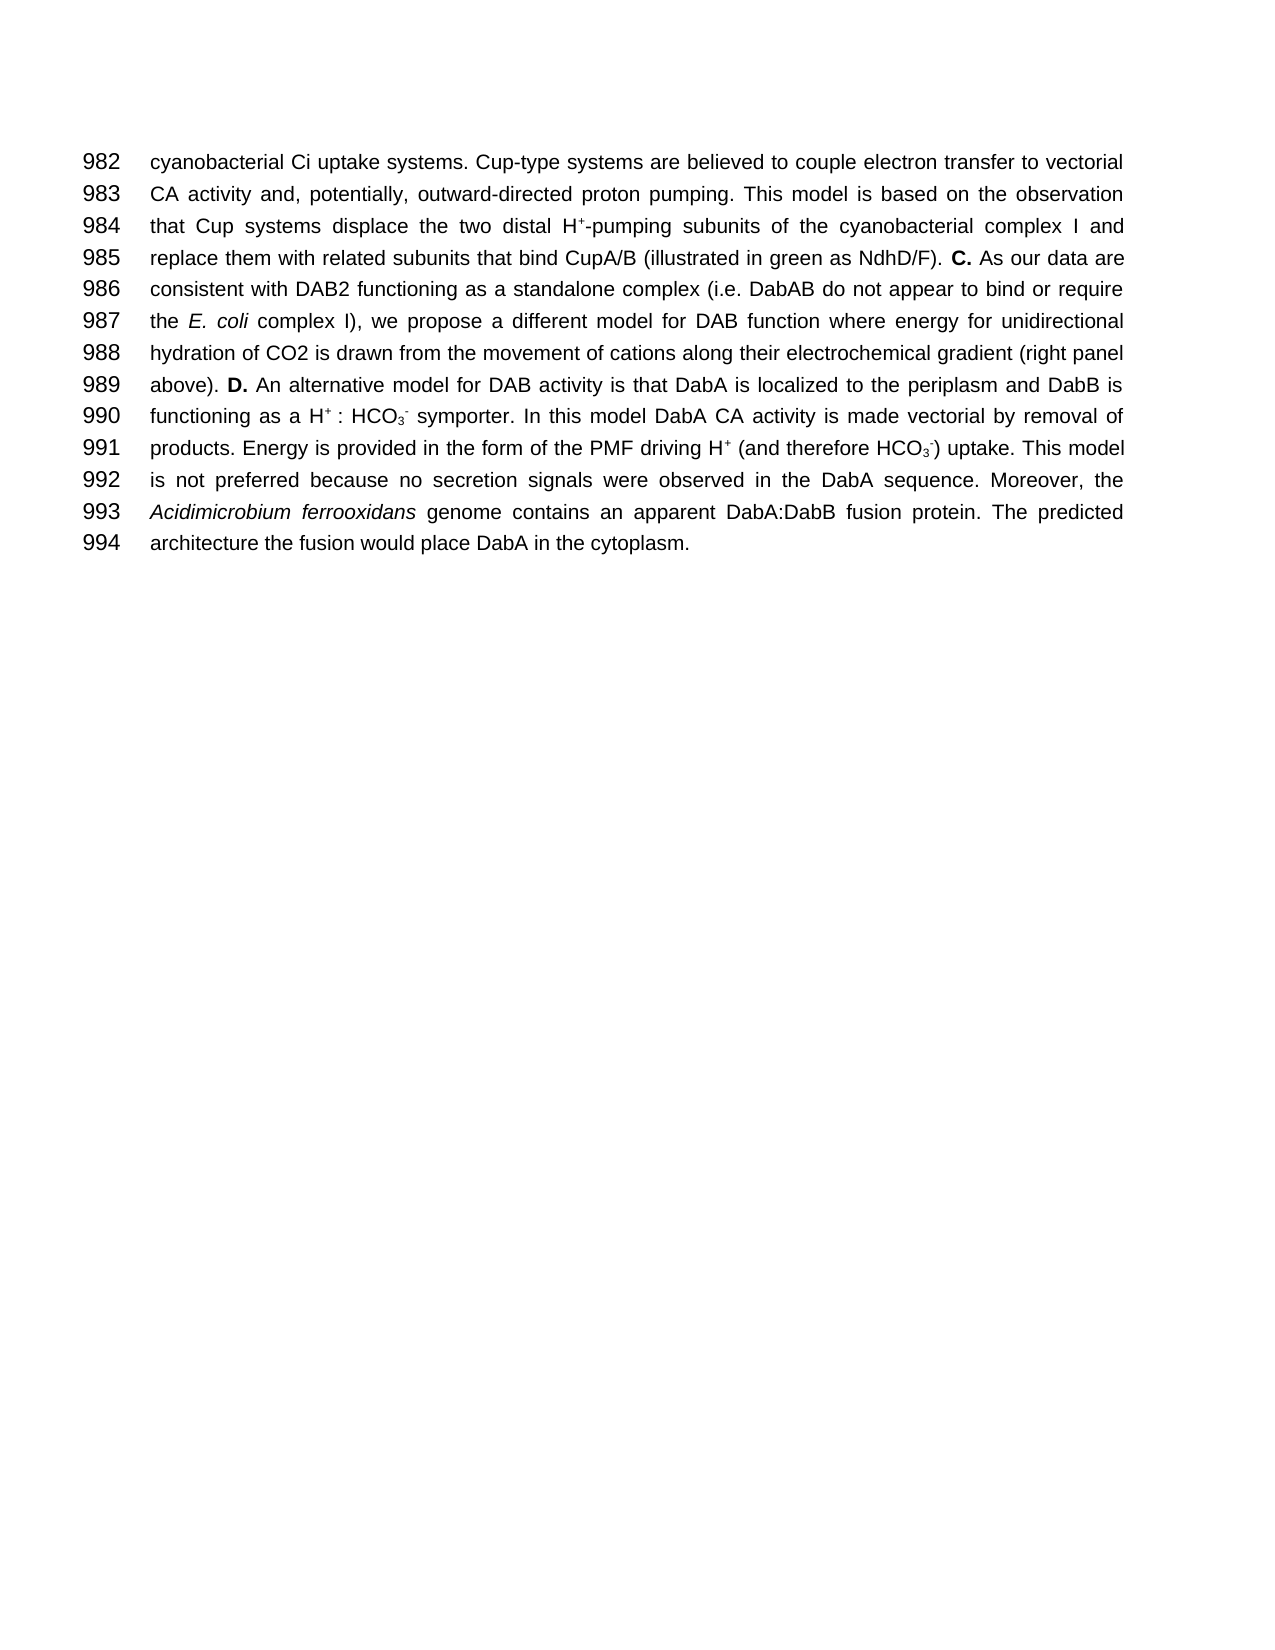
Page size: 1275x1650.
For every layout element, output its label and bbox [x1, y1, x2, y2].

text [150, 150, 1125, 555]
